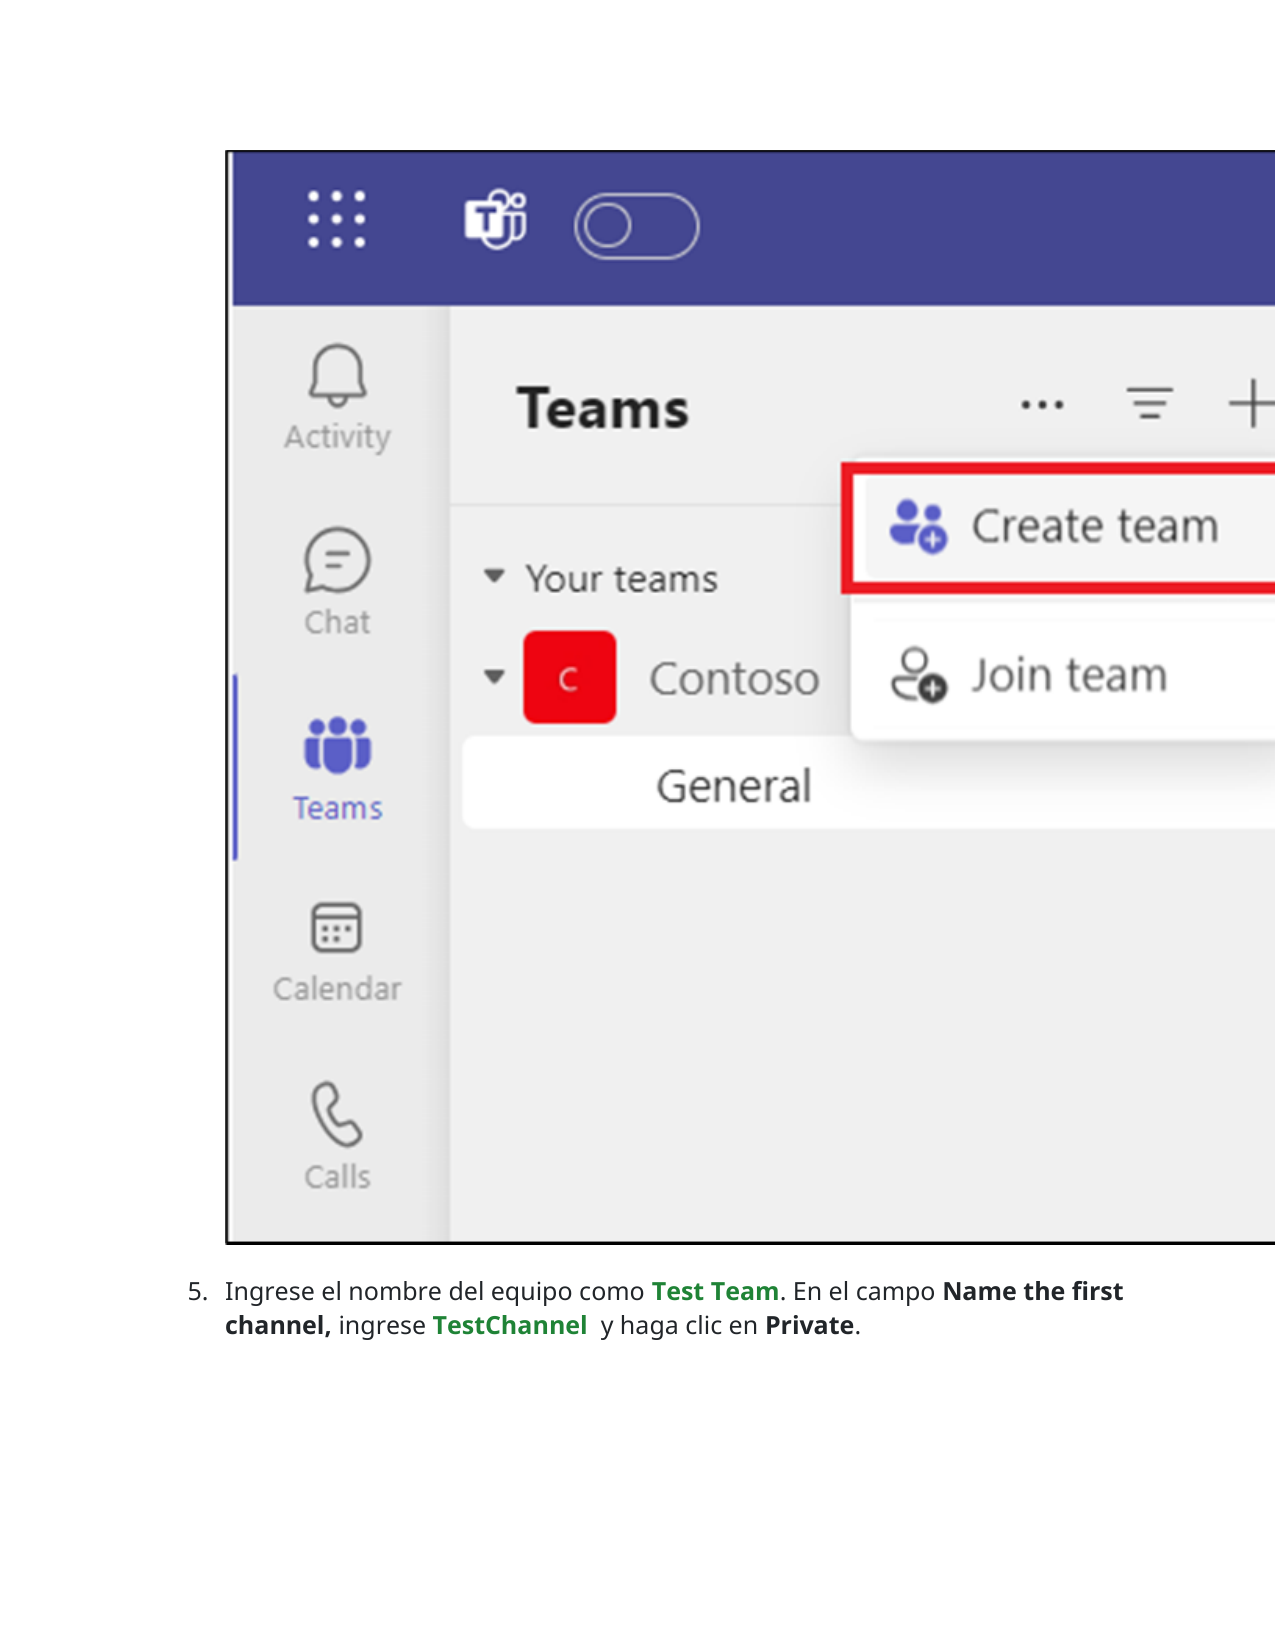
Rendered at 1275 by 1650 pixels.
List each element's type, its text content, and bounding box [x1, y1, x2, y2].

picture [225, 150, 1275, 1245]
list Ingrese el nombre del equipo como Test Team. En el campo Name the first channel, ingrese y haga clic en Private. [187, 1274, 1125, 1342]
